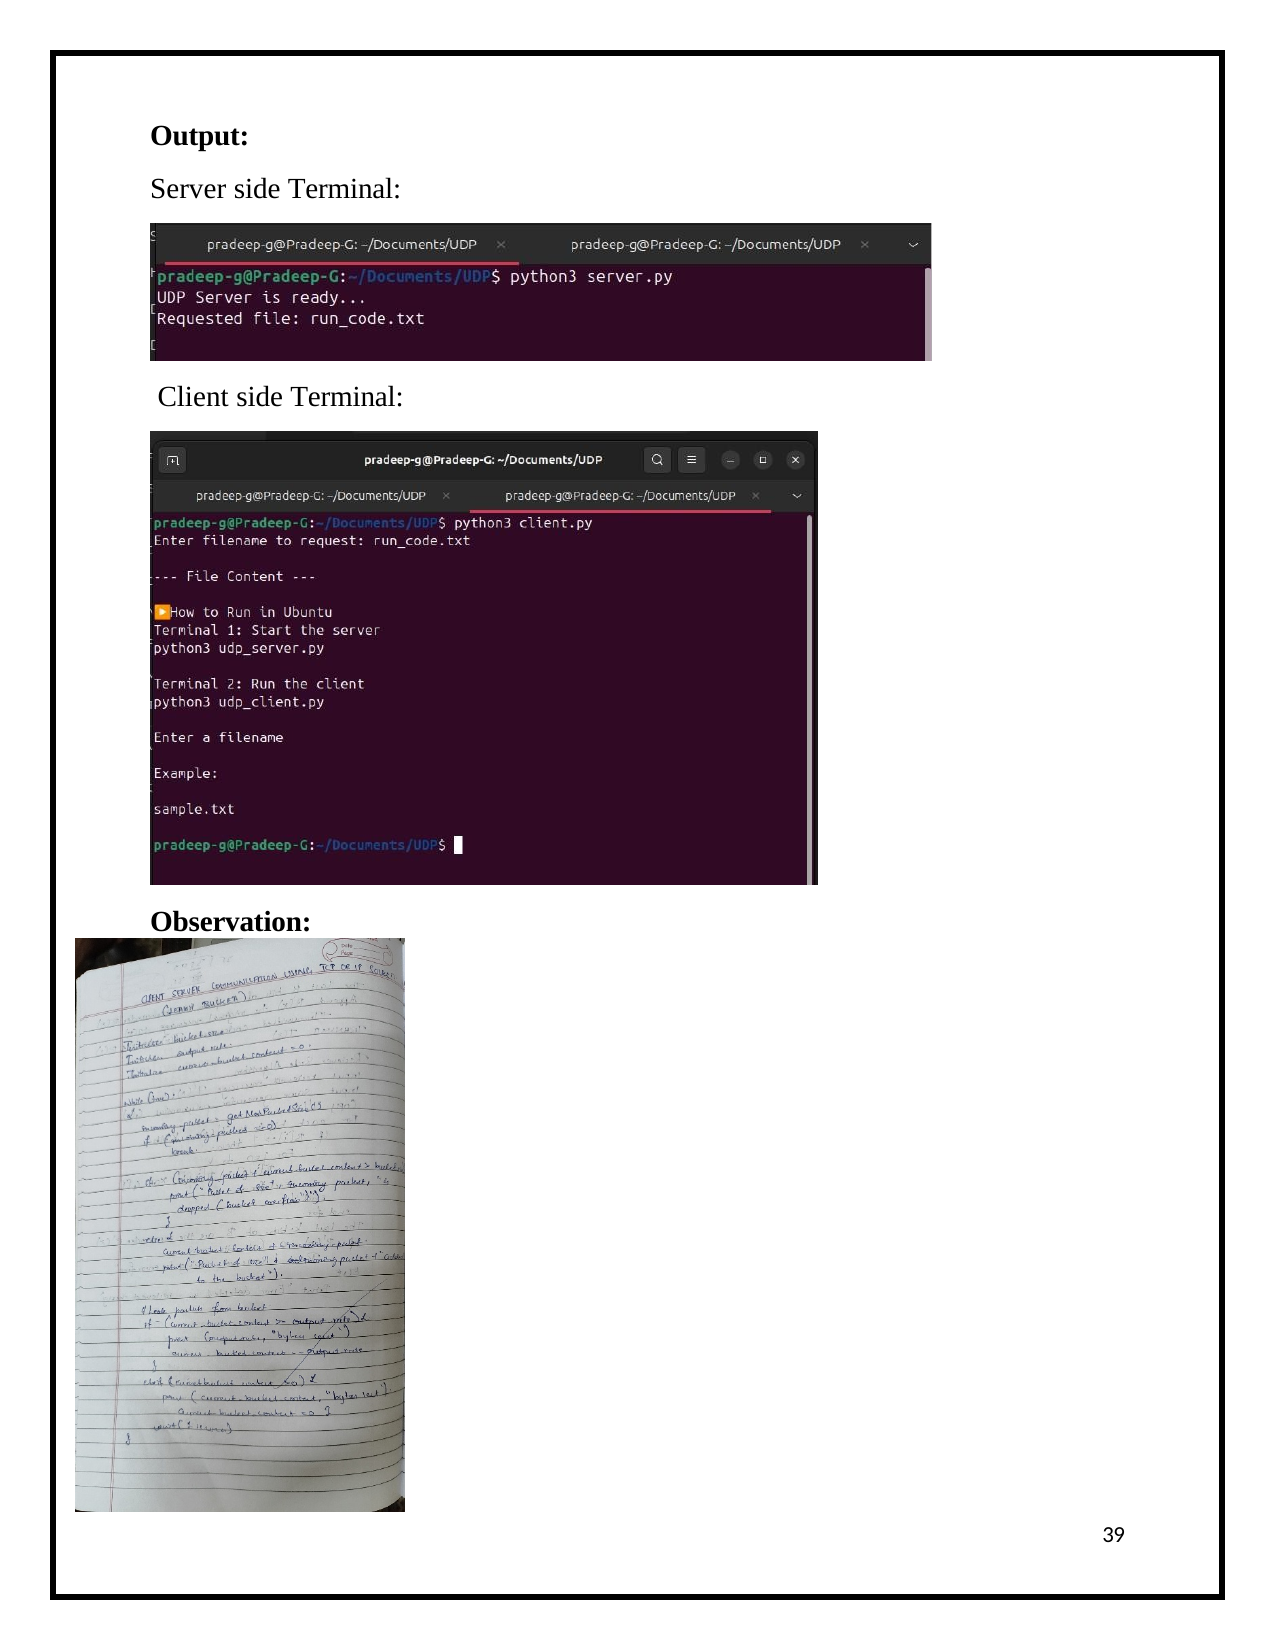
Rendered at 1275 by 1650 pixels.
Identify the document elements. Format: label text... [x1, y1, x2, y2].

text Observation: [150, 448, 1200, 938]
picture [150, 223, 932, 361]
picture [75, 938, 405, 1512]
picture [150, 431, 818, 448]
text Server side Terminal: [150, 171, 1200, 204]
text Output: [150, 118, 1200, 152]
